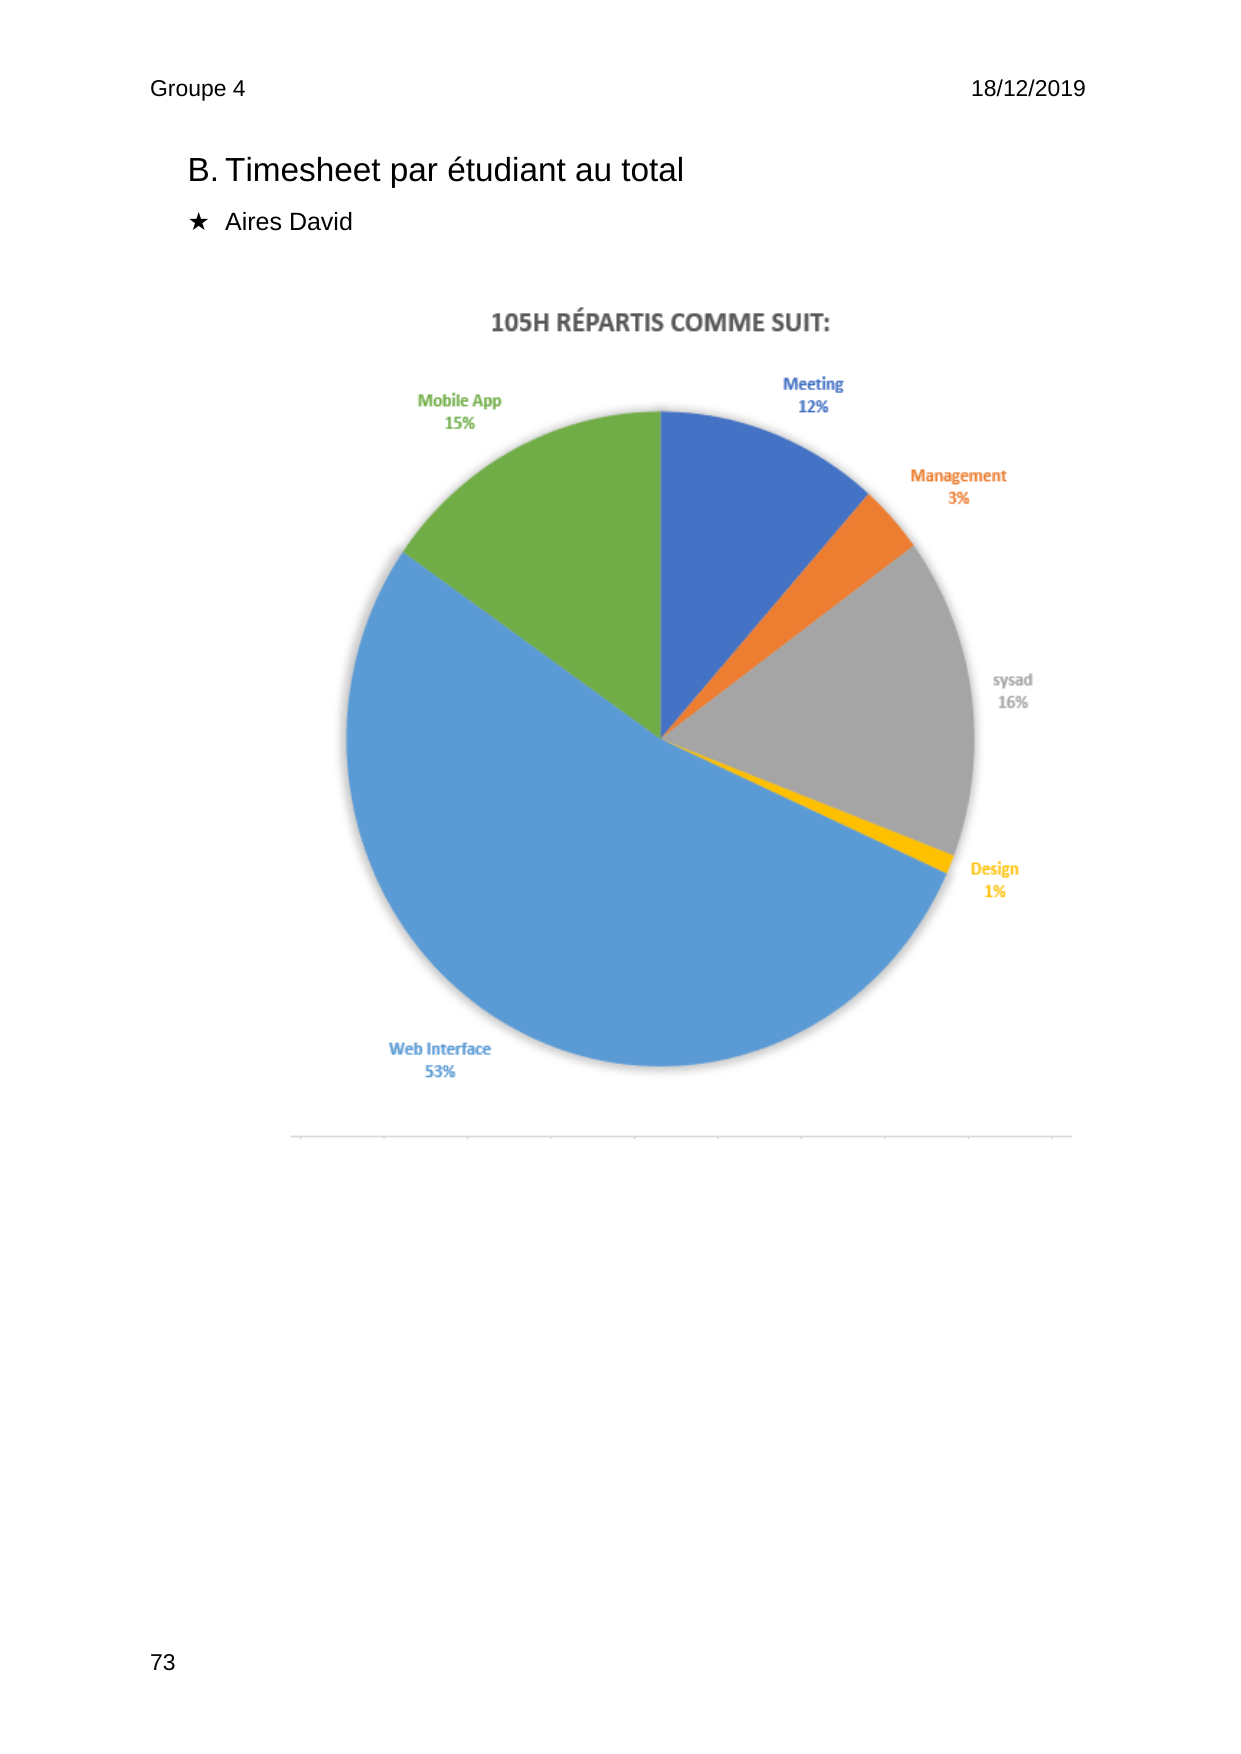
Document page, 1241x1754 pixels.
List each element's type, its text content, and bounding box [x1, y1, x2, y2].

subtitle Timesheet par étudiant au total [187, 150, 1090, 188]
list Aires David [187, 207, 1090, 235]
picture [290, 300, 1073, 1139]
